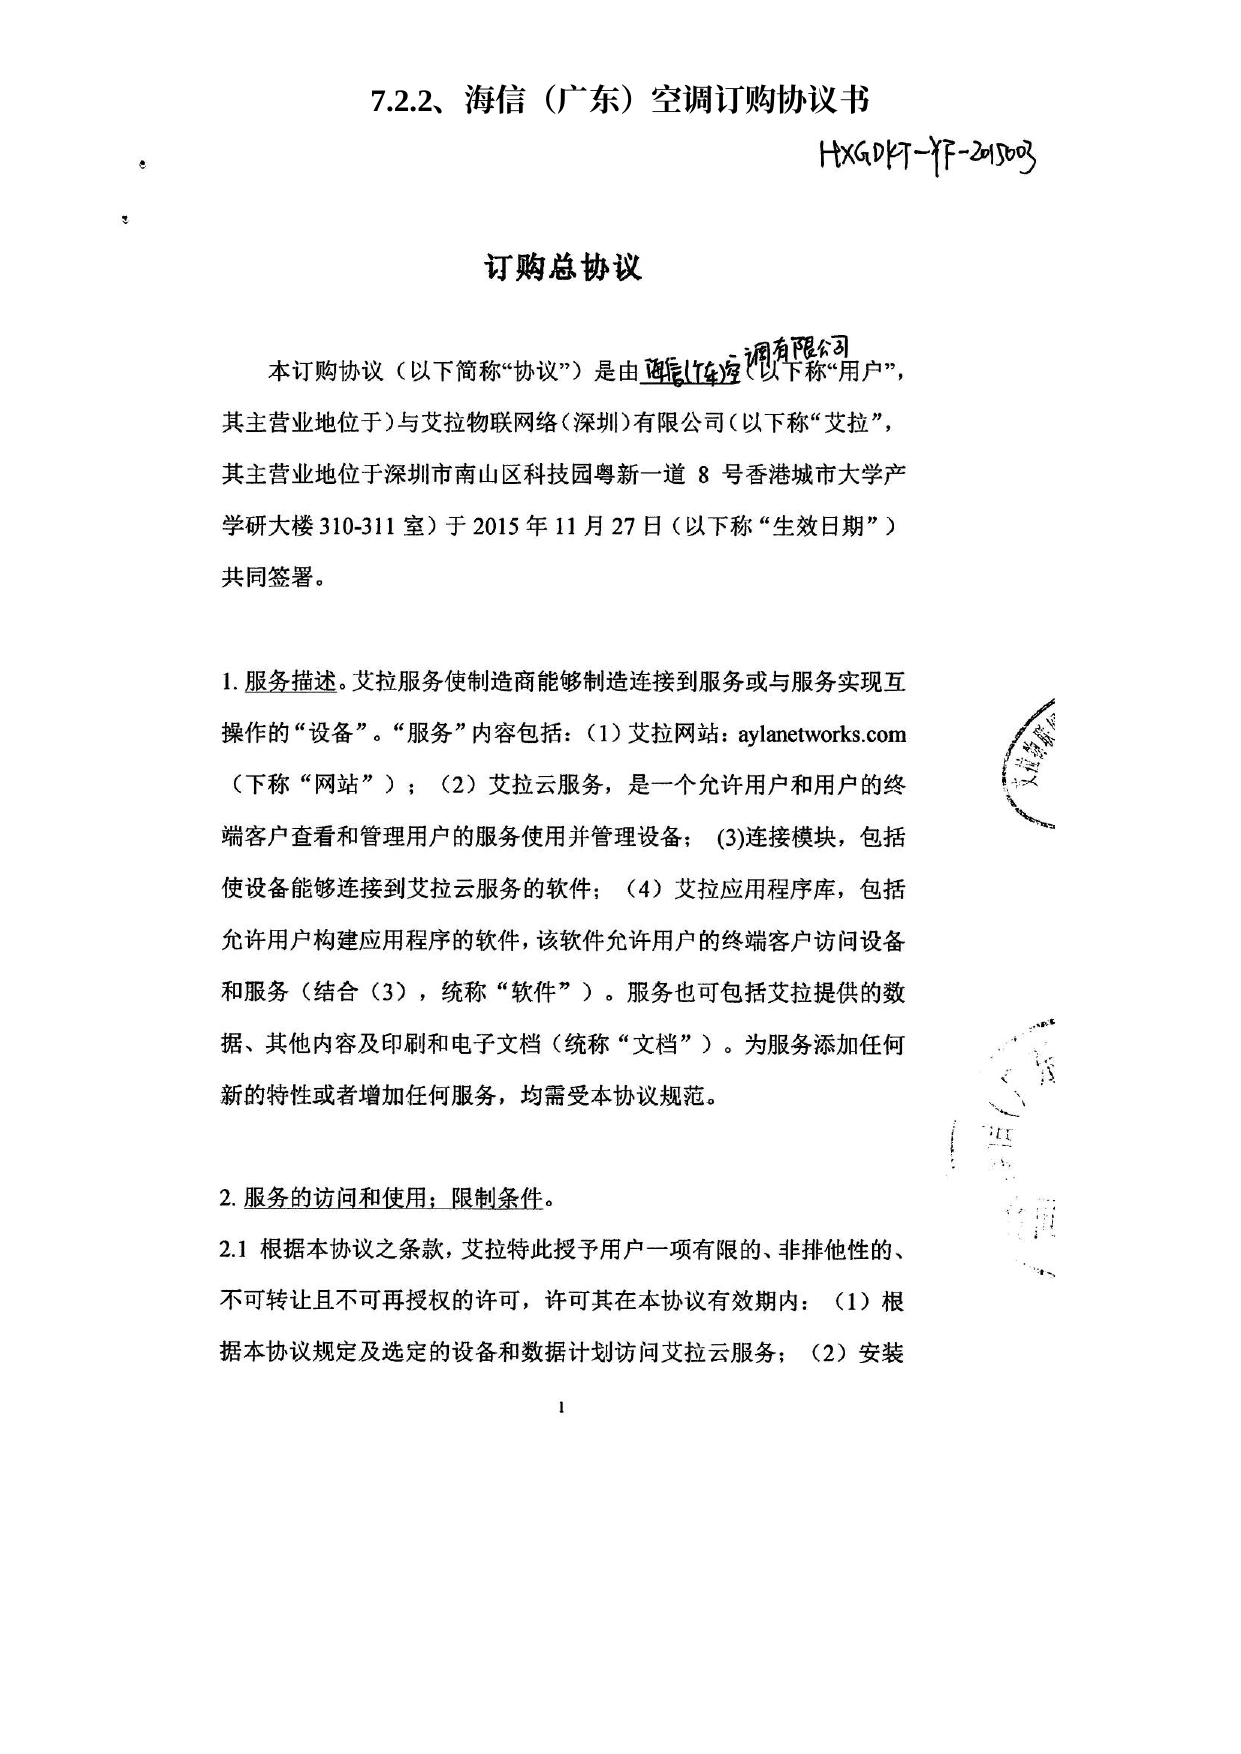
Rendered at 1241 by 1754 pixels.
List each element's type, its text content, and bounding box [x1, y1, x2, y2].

picture [75, 120, 1056, 1510]
subtitle 7.2.2、海信（广东）空调订购协议书 [75, 75, 1165, 120]
